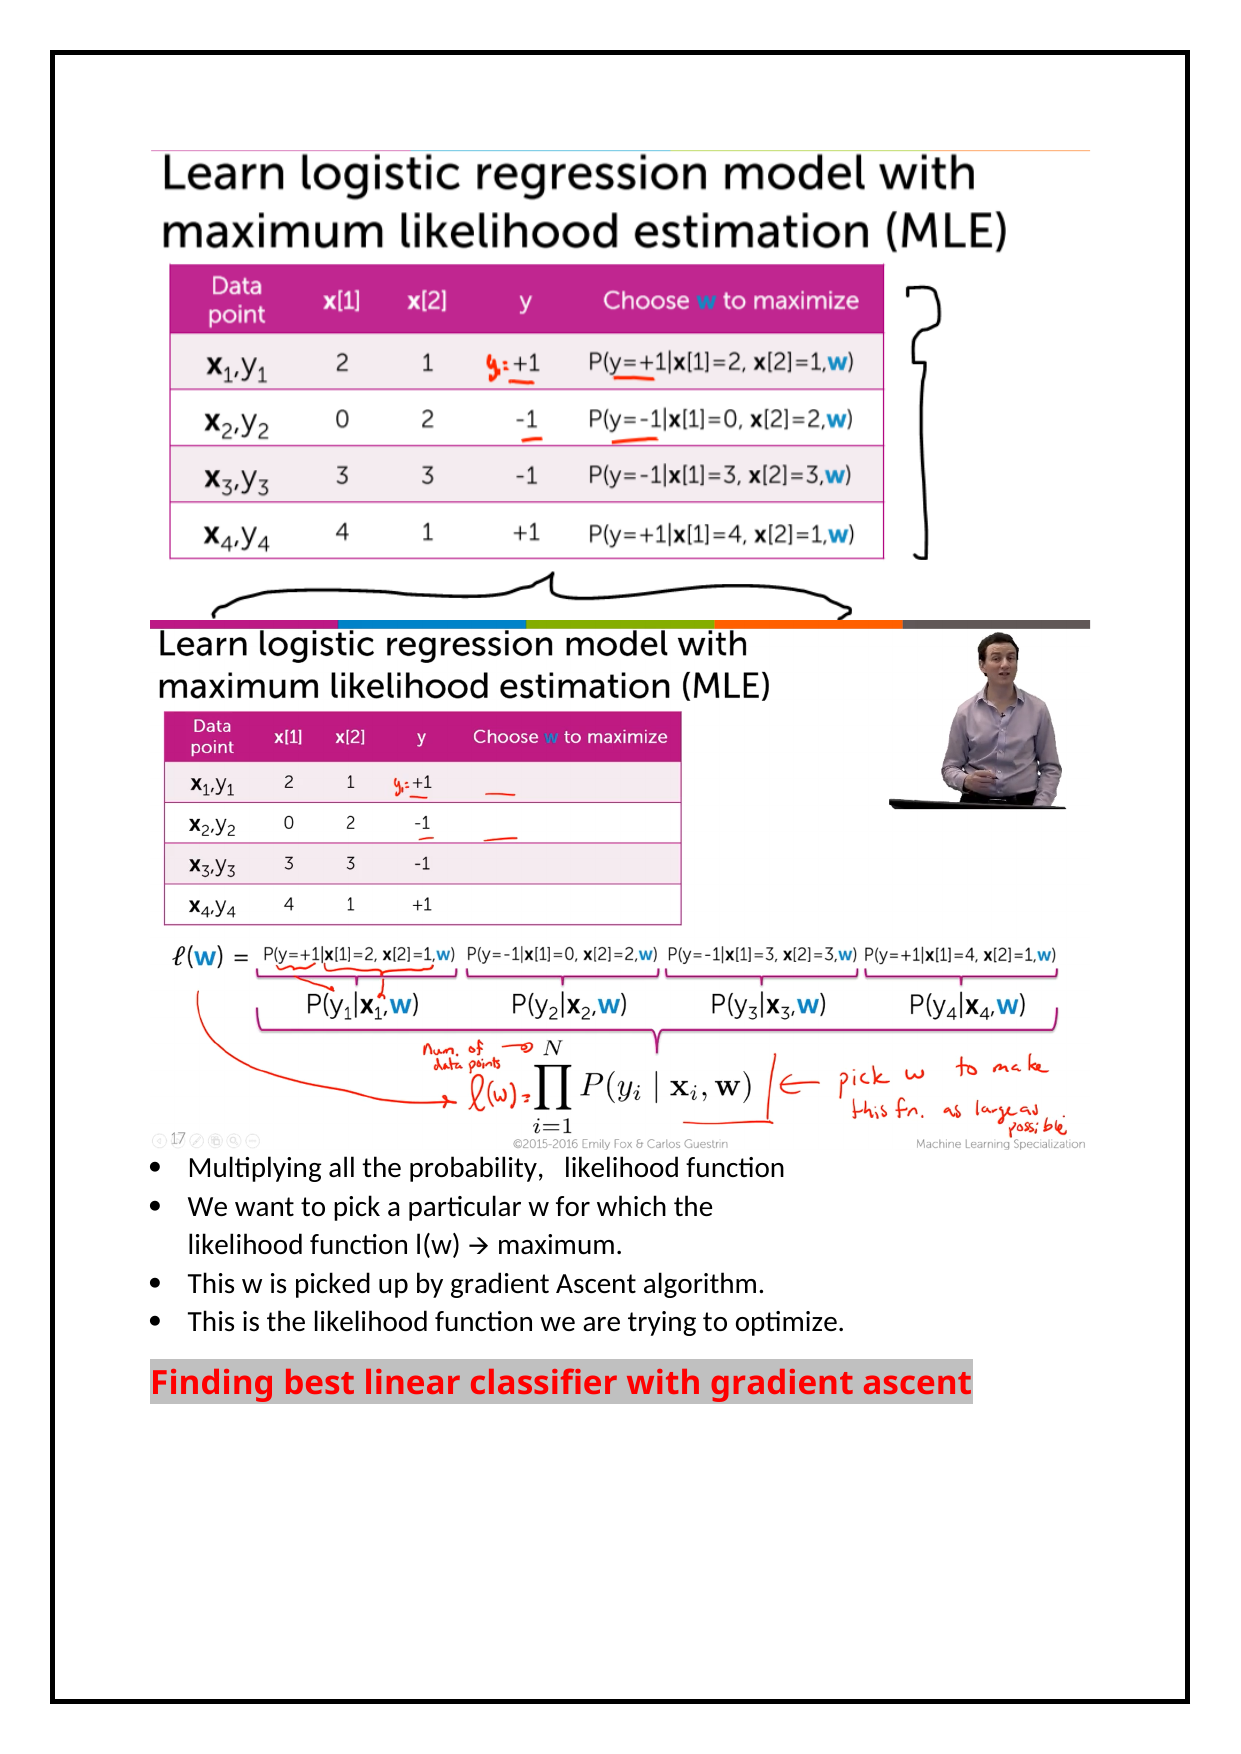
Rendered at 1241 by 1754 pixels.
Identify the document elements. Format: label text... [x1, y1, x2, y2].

list We want to pick a particular w for which the likelihood function l(w) maximum. [150, 1188, 1090, 1262]
list This is the likelihood function we are trying to optimize. [150, 1303, 1090, 1339]
list Multiplying all the probability, likelihood function [150, 1150, 1090, 1185]
picture [150, 150, 1091, 1150]
list This w is picked up by gradient Ascent algorithm. [150, 1265, 1090, 1301]
subtitle Finding best linear classifier with gradient ascent [150, 1358, 1090, 1404]
